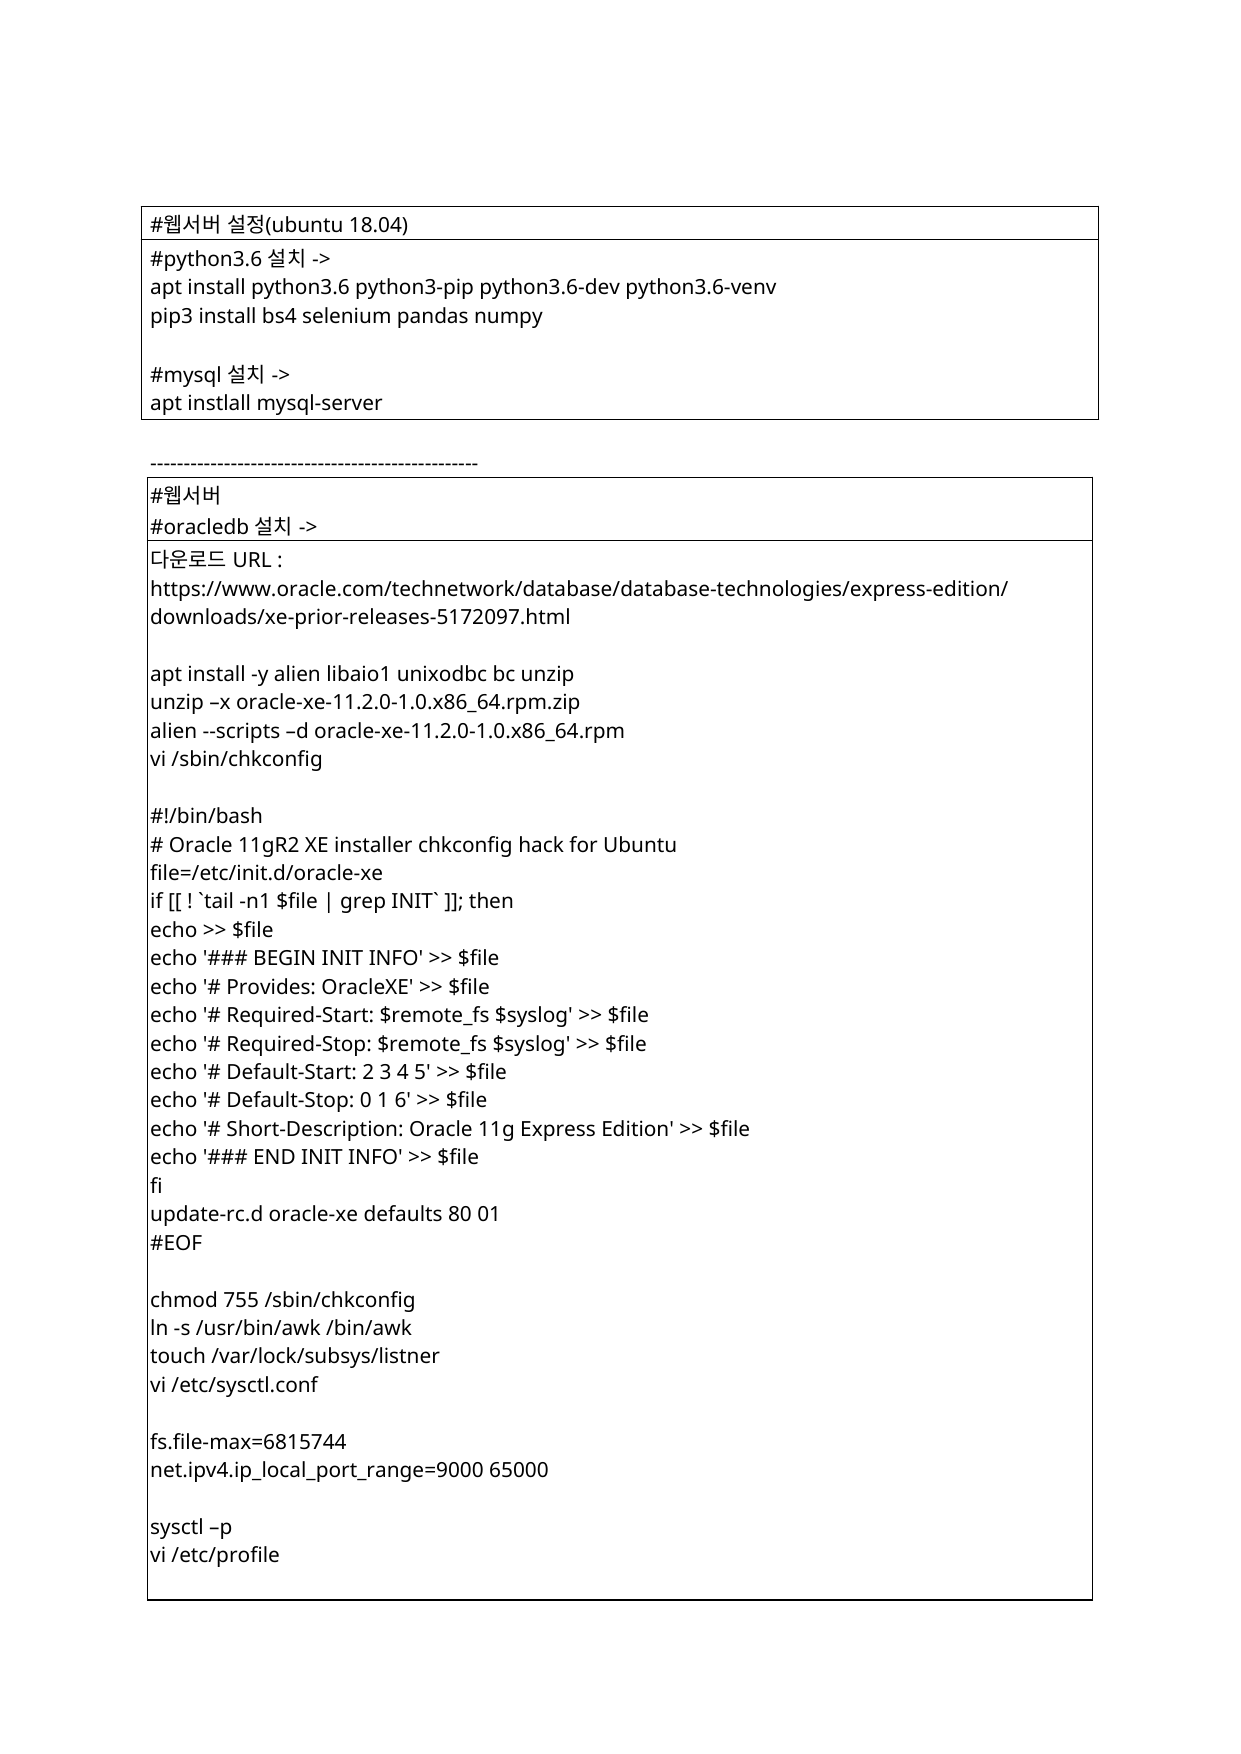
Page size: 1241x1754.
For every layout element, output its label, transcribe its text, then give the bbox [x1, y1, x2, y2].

text echo '# Default-Start: 2 3 4 5' >> $file [150, 1057, 1090, 1086]
text alien --scripts –d oracle-xe-11.2.0-1.0.x86_64.rpm [150, 716, 1090, 744]
text fi [150, 1171, 1090, 1199]
text echo '# Required-Stop: $remote_fs $syslog' >> $file [150, 1029, 1090, 1057]
text pip3 install bs4 selenium pandas numpy [150, 301, 1090, 329]
text chmod 755 /sbin/chkconfig [150, 1285, 1090, 1313]
text #EOF [150, 1228, 1090, 1256]
text https://www.oracle.com/technetwork/database/database-technologies/express-edition/downloads/xe-prior-releases-5172097.html [150, 574, 1090, 631]
text vi /etc/profile [150, 1541, 1090, 1569]
text unzip –x oracle-xe-11.2.0-1.0.x86_64.rpm.zip [150, 687, 1090, 716]
text ------------------------------------------------- [150, 448, 1090, 477]
text update-rc.d oracle-xe defaults 80 01 [150, 1199, 1090, 1228]
text #python3.6 설치 -> [142, 240, 1098, 272]
text echo '# Provides: OracleXE' >> $file [150, 972, 1090, 1000]
text apt install python3.6 python3-pip python3.6-dev python3.6-venv [150, 272, 1090, 301]
text fs.file-max=6815744 [150, 1427, 1090, 1455]
text vi /etc/sysctl.conf [150, 1370, 1090, 1398]
text echo '# Short-Description: Oracle 11g Express Edition' >> $file [150, 1114, 1090, 1142]
text echo '# Default-Stop: 0 1 6' >> $file [150, 1086, 1090, 1114]
text if [[ ! `tail -n1 $file | grep INIT` ]]; then [150, 887, 1090, 915]
text #!/bin/bash [150, 801, 1090, 830]
text echo '### BEGIN INIT INFO' >> $file [150, 943, 1090, 972]
text ln -s /usr/bin/awk /bin/awk [150, 1313, 1090, 1342]
text sysctl –p [150, 1512, 1090, 1541]
text #웹서버 [148, 478, 1092, 510]
text vi /sbin/chkconfig [150, 744, 1090, 773]
text apt instlall mysql-server [142, 385, 1098, 419]
text #oracledb 설치 -> [150, 510, 1090, 540]
text 다운로드 URL : [148, 541, 1092, 574]
text apt install -y alien libaio1 unixodbc bc unzip [150, 659, 1090, 687]
text #mysql 설치 -> [150, 358, 1090, 385]
text #웹서버 설정(ubuntu 18.04) [142, 207, 1098, 239]
text echo >> $file [150, 915, 1090, 943]
text touch /var/lock/subsys/listner [150, 1342, 1090, 1370]
text file=/etc/init.d/oracle-xe [150, 858, 1090, 887]
text net.ipv4.ip_local_port_range=9000 65000 [150, 1455, 1090, 1484]
text # Oracle 11gR2 XE installer chkconfig hack for Ubuntu [150, 830, 1090, 858]
text echo '# Required-Start: $remote_fs $syslog' >> $file [150, 1000, 1090, 1029]
text echo '### END INIT INFO' >> $file [150, 1142, 1090, 1171]
